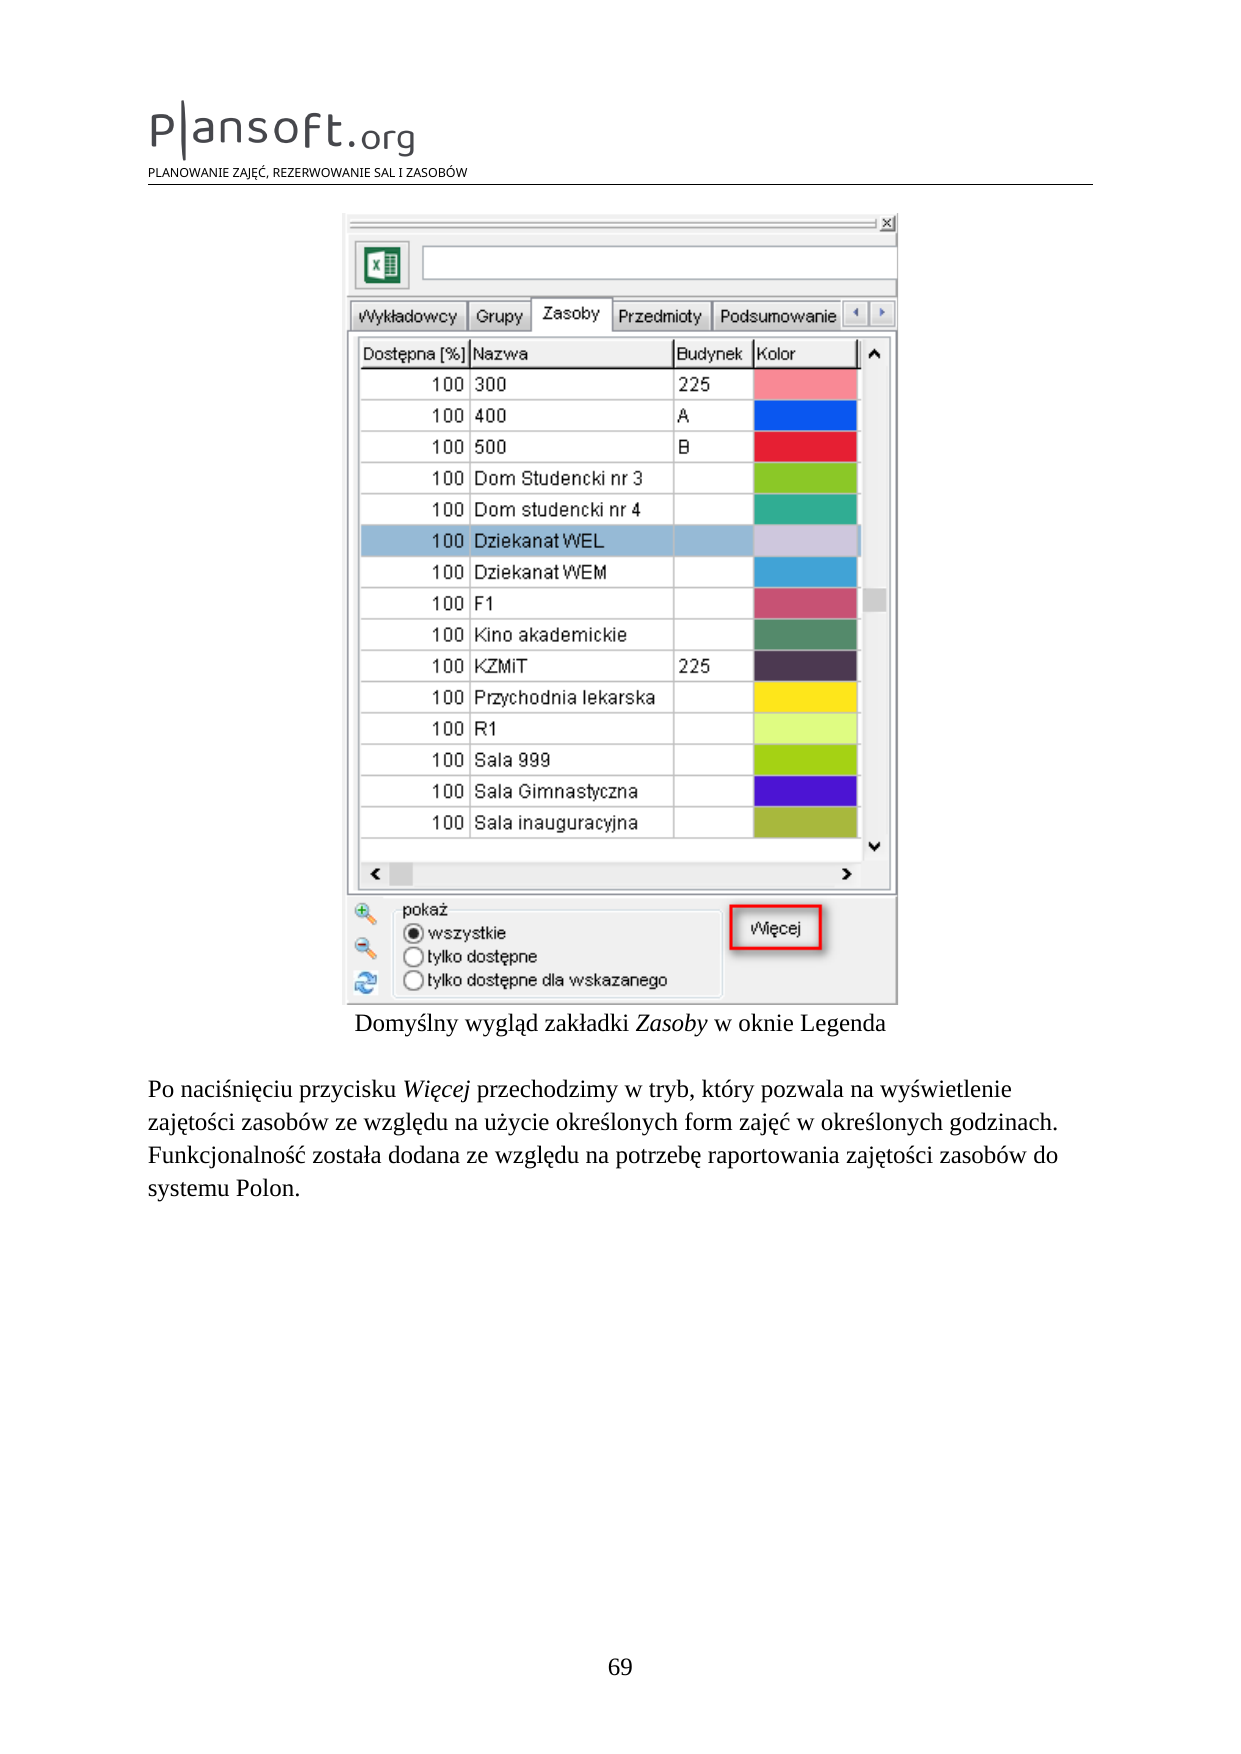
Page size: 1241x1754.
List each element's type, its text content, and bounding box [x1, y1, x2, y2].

text Domyślny wygląd zakładki Zasoby w oknie Legenda [148, 1008, 1093, 1037]
text Po naciśnięciu przycisku Więcej przechodzimy w tryb, który pozwala na wyświetlenie zajętości zasobów ze względu na użycie określonych form zajęć w określonych godzinach. Funkcjonalność została dodana ze względu na potrzebę raportowania zajętości zasobów do systemu Polon. [148, 1074, 1093, 1202]
picture [147, 73, 418, 165]
picture [342, 213, 899, 1005]
